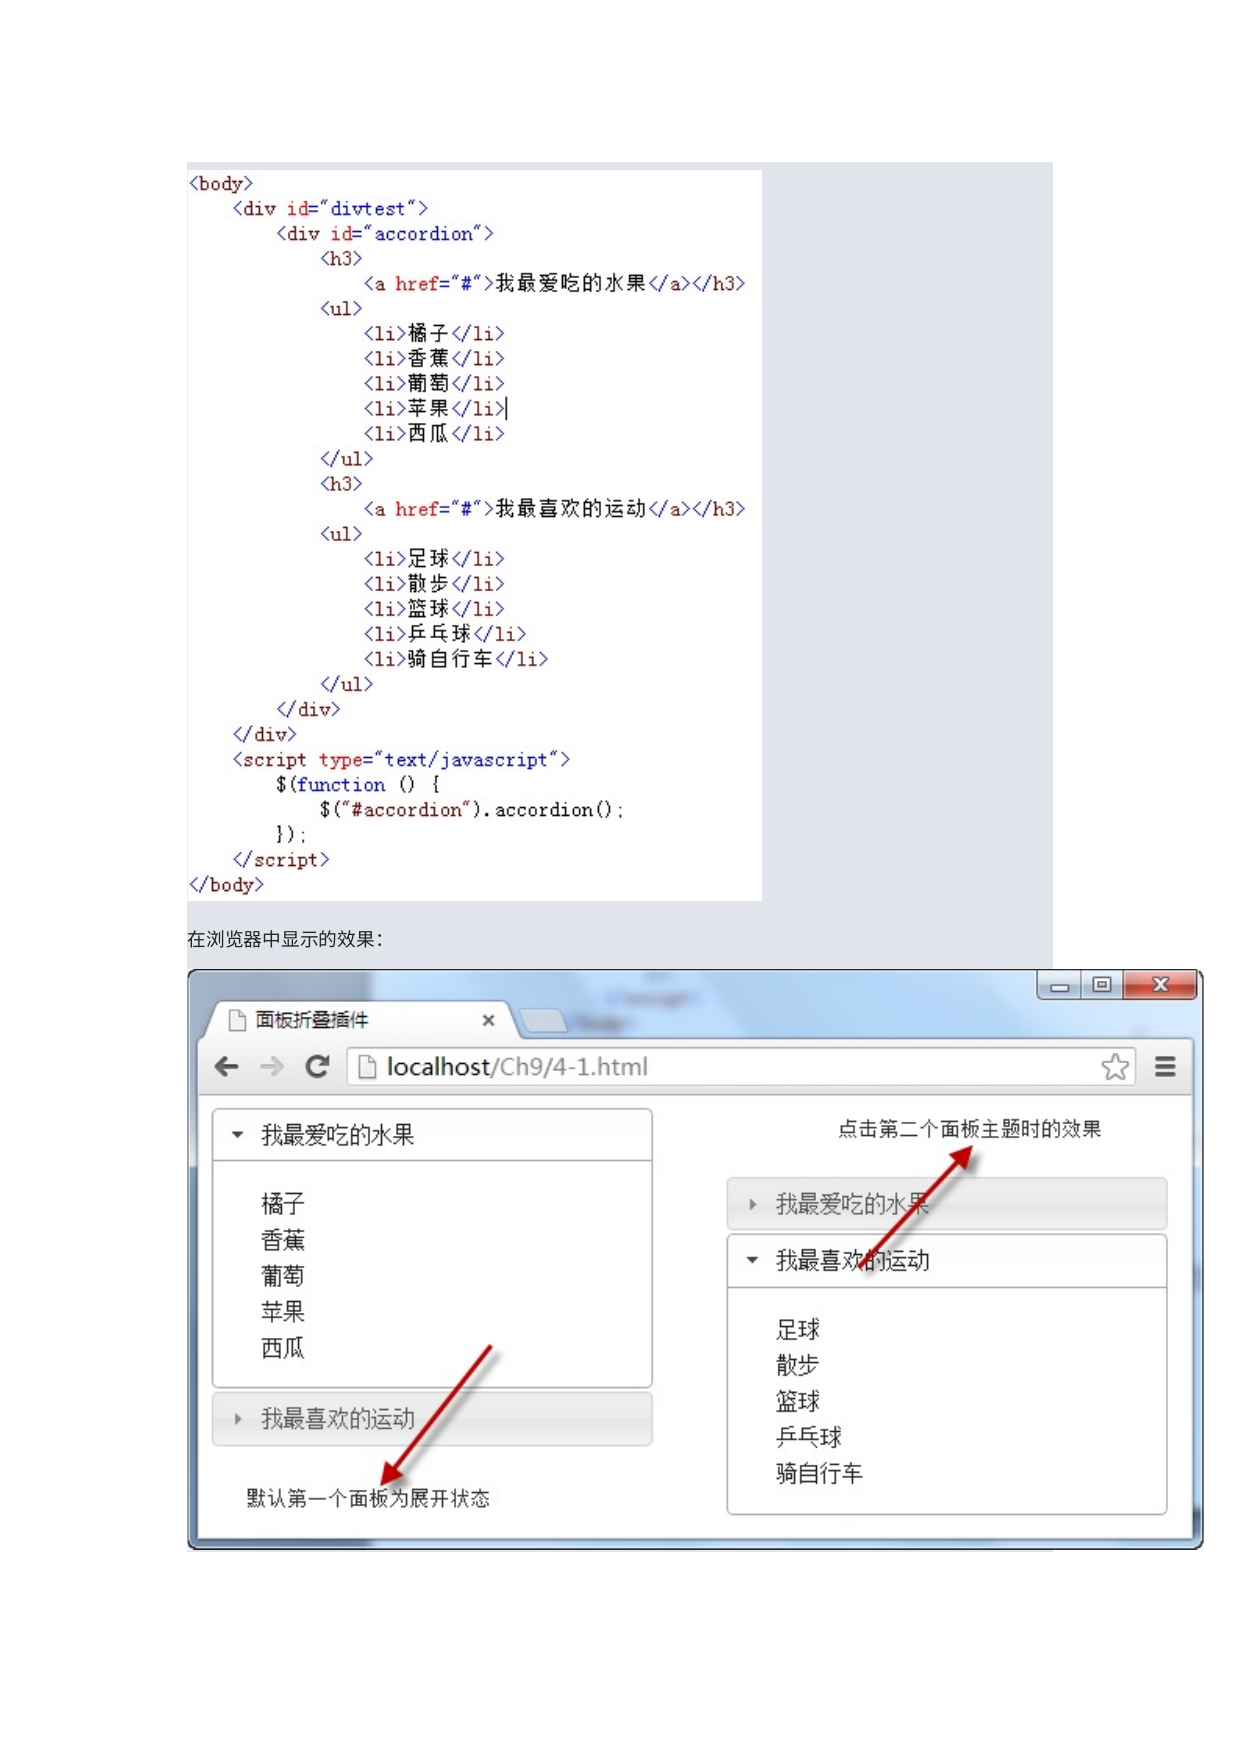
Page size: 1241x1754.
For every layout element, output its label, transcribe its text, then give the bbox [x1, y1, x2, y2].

picture [187, 170, 762, 901]
text 在浏览器中显示的效果： [187, 922, 1053, 954]
picture [187, 969, 1204, 1550]
